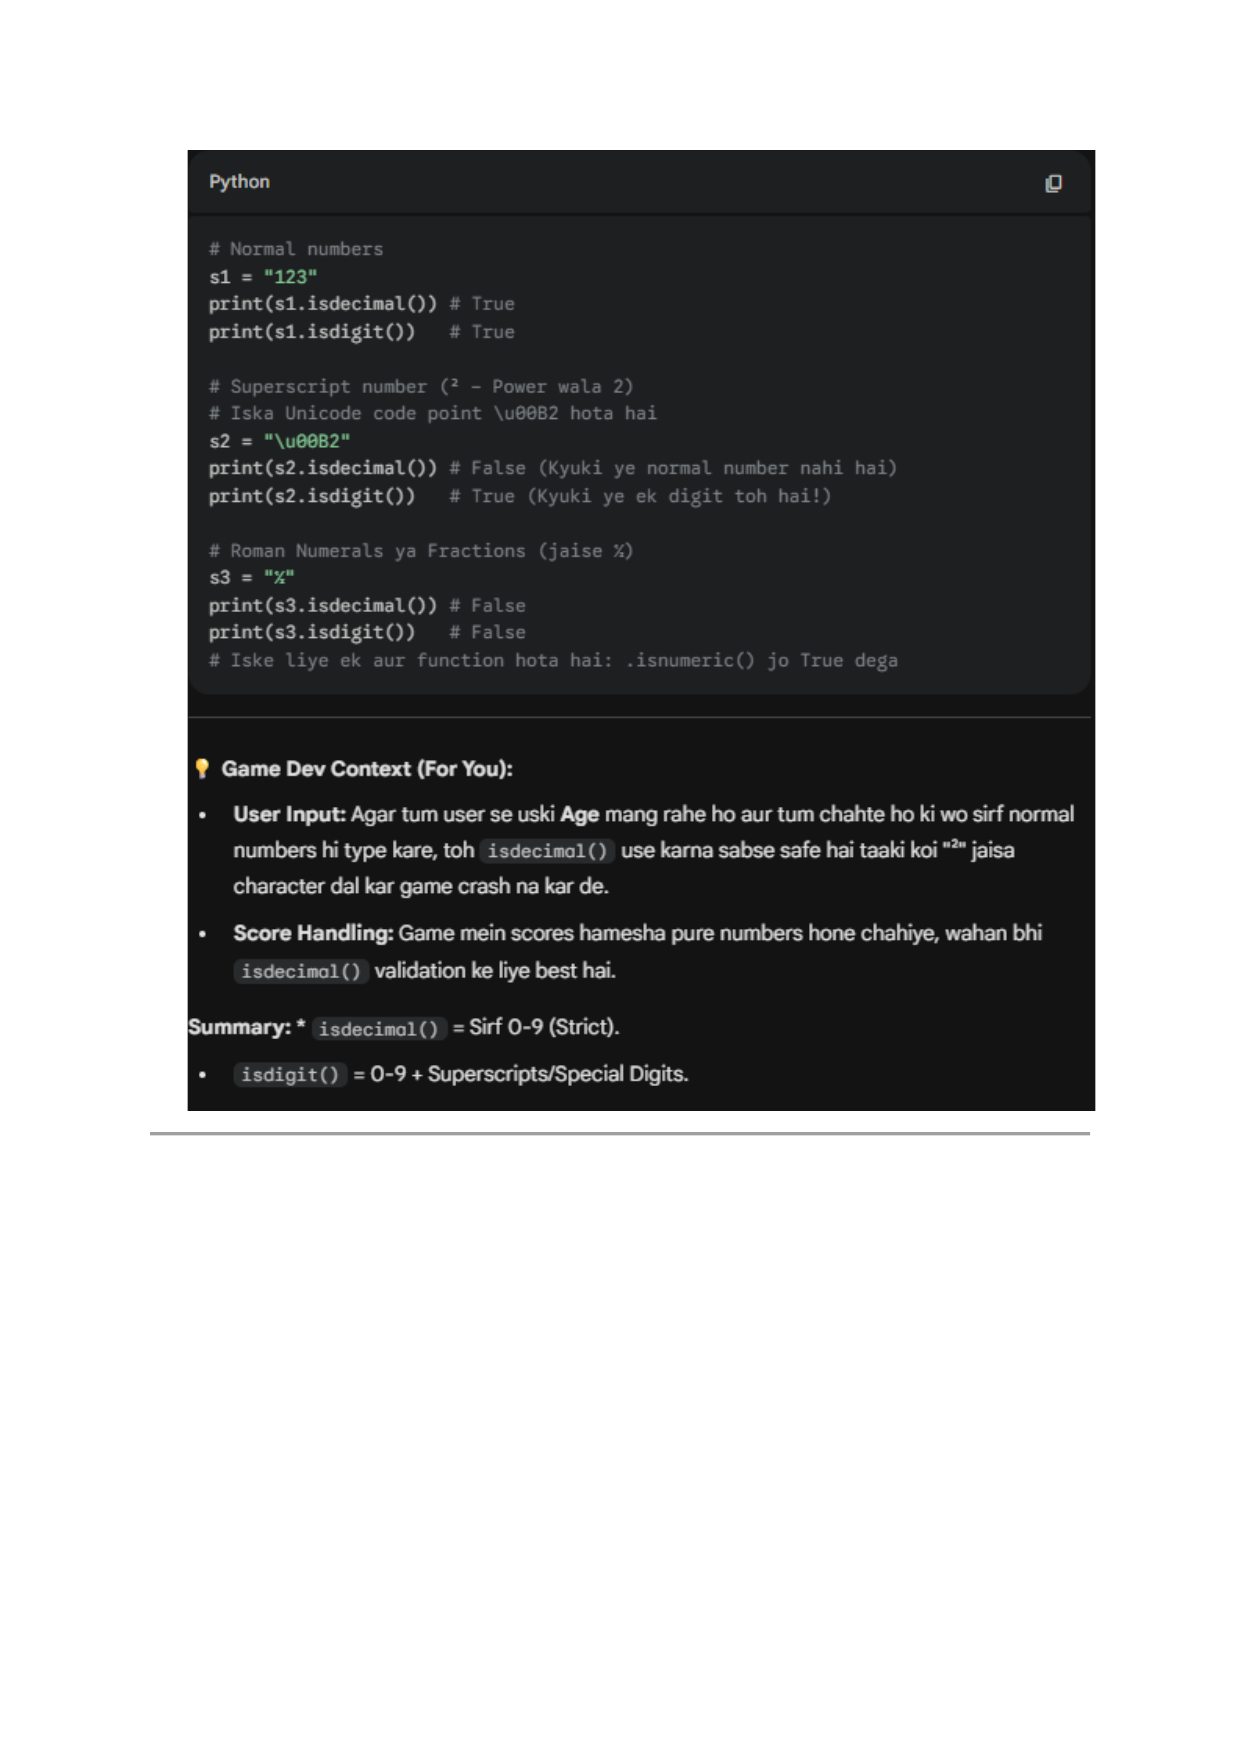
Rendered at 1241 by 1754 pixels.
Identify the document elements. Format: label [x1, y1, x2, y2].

picture [187, 150, 1096, 1111]
